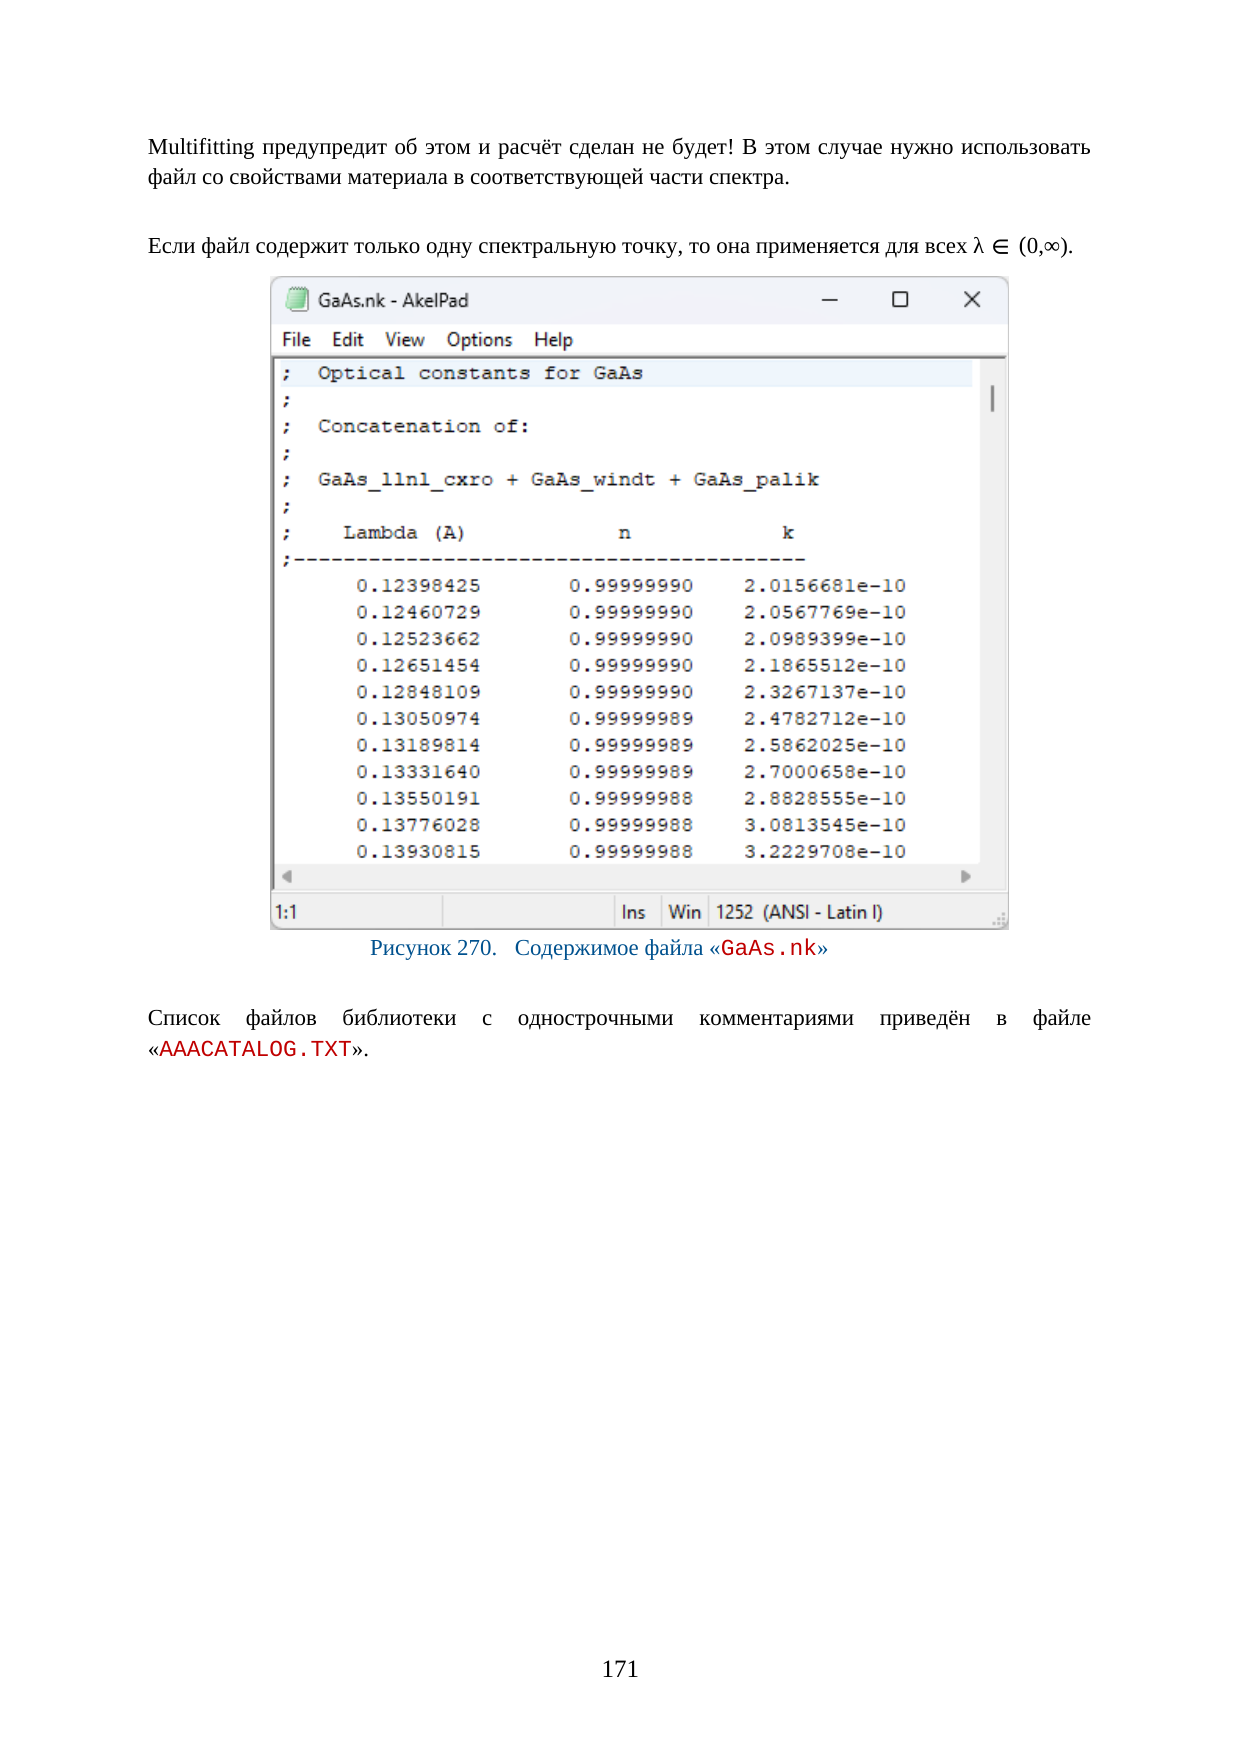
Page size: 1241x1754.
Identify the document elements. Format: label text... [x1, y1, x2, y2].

text Список файлов библиотеки с однострочными комментариями приведён в файле «AAACATALOG.TXT». [148, 1004, 1093, 1063]
text Если файл содержит только одну спектральную точку, то она применяется для всех λ ∈ (0,∞). [148, 231, 1093, 258]
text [148, 133, 1093, 189]
picture [270, 276, 1009, 930]
